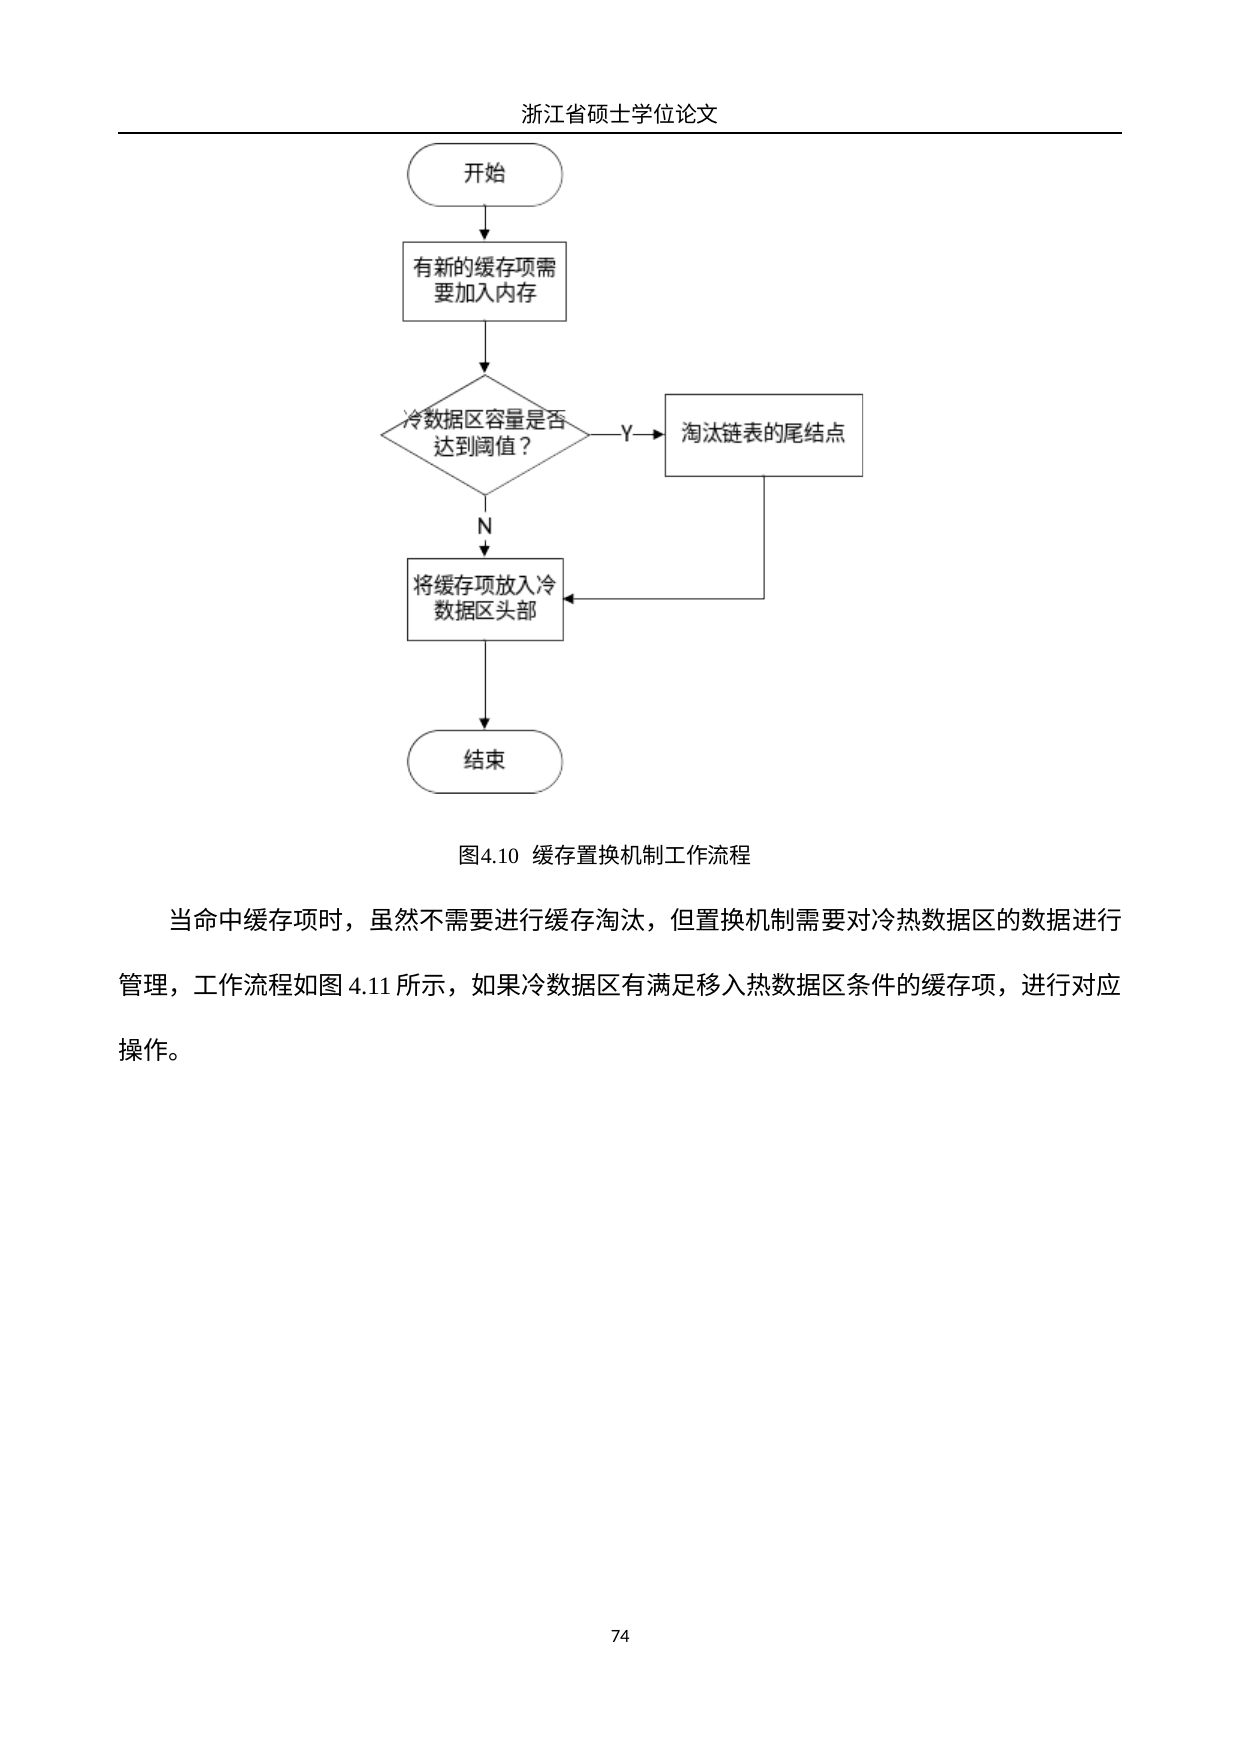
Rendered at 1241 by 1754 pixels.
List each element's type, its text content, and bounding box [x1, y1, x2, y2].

text 当命中缓存项时，虽然不需要进行缓存淘汰，但置换机制需要对冷热数据区的数据进行管理，工作流程如图4.11所示，如果冷数据区有满足移入热数据区条件的缓存项，进行对应操作。 [118, 886, 1122, 1081]
list 缓存置换机制工作流程 [118, 838, 1122, 870]
